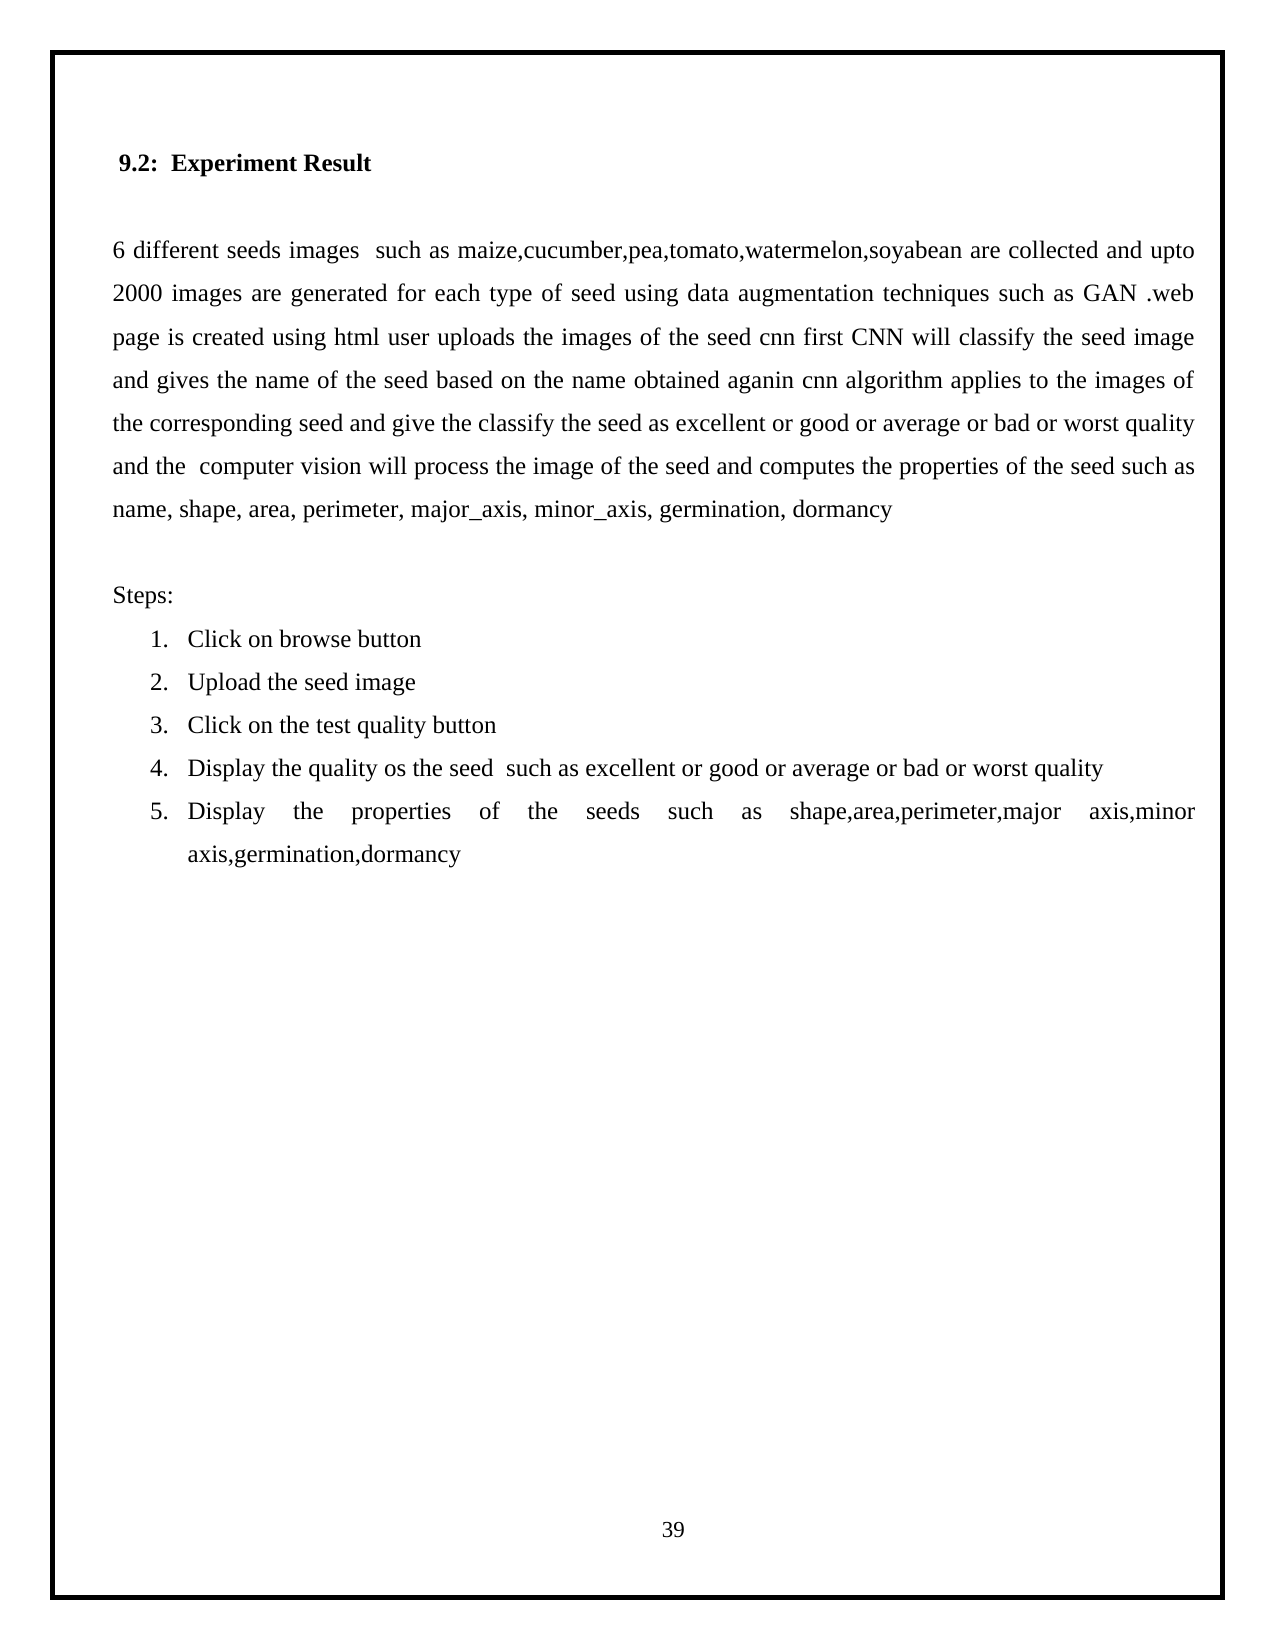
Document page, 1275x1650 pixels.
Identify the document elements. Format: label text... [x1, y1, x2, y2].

list Display the properties of the seeds such as shape,area,perimeter,major axis,minor axis,germination,dormancy [150, 796, 1196, 868]
text 9.2: Experiment Result [112, 148, 1190, 177]
list Click on the test quality button [150, 710, 1196, 739]
text Steps: [112, 580, 1190, 609]
list Display the quality os the seed such as excellent or good or average or bad or worst quality [150, 753, 1196, 782]
list Upload the seed image [150, 667, 1196, 696]
text 6 different seeds images such as maize,cucumber,pea,tomato,watermelon,soyabean are collected and upto 2000 images are generated for each type of seed using data augmentation techniques such as GAN .web page is created using html user uploads the images of the seed cnn first CNN will classify the seed image and gives the name of the seed based on the name obtained aganin cnn algorithm applies to the images of the corresponding seed and give the classify the seed as excellent or good or average or bad or worst quality and the computer vision will process the image of the seed and computes the properties of the seed such as name, shape, area, perimeter, major_axis, minor_axis, germination, dormancy [112, 235, 1196, 523]
list Click on browse button [150, 624, 1196, 653]
